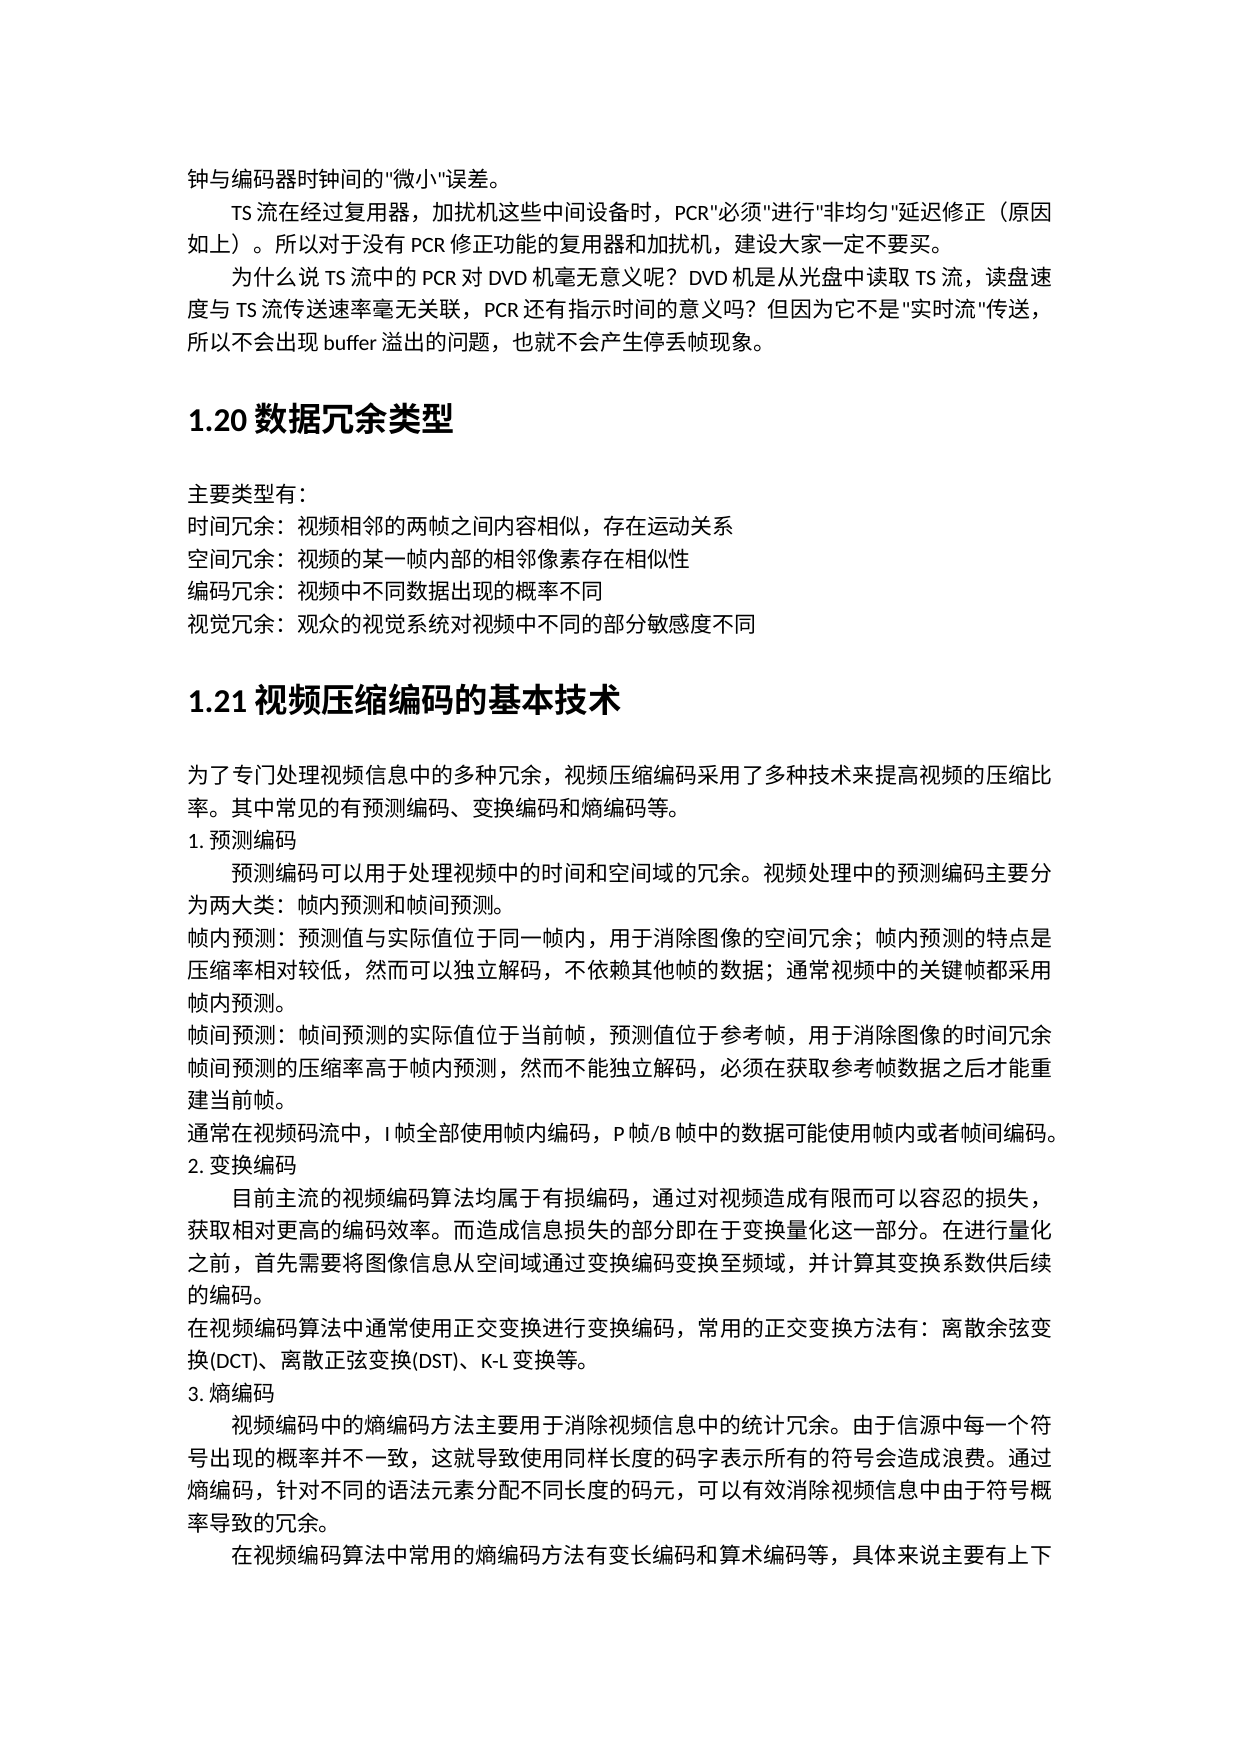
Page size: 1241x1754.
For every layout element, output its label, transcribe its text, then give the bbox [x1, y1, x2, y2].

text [187, 162, 1053, 194]
text 视频编码中的熵编码方法主要用于消除视频信息中的统计冗余。由于信源中每一个符号出现的概率并不一致，这就导致使用同样长度的码字表示所有的符号会造成浪费。通过熵编码，针对不同的语法元素分配不同长度的码元，可以有效消除视频信息中由于符号概率导致的冗余。 [187, 1408, 1053, 1538]
text 空间冗余：视频的某一帧内部的相邻像素存在相似性 [187, 541, 1053, 574]
text TS流在经过复用器，加扰机这些中间设备时，PCR"必须"进行"非均匀"延迟修正（原因如上）。所以对于没有PCR修正功能的复用器和加扰机，建设大家一定不要买。 [187, 194, 1053, 259]
subtitle 1.20 数据冗余类型 [187, 384, 1053, 449]
text 1. 预测编码 [187, 823, 1053, 855]
subtitle 1.21 视频压缩编码的基本技术 [187, 666, 1053, 731]
text 主要类型有： [187, 476, 1053, 509]
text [187, 1538, 1053, 1570]
text 预测编码可以用于处理视频中的时间和空间域的冗余。视频处理中的预测编码主要分为两大类：帧内预测和帧间预测。 [187, 855, 1053, 920]
text 2. 变换编码 [187, 1148, 1053, 1180]
text 帧间预测：帧间预测的实际值位于当前帧，预测值位于参考帧，用于消除图像的时间冗余；帧间预测的压缩率高于帧内预测，然而不能独立解码，必须在获取参考帧数据之后才能重建当前帧。 [187, 1018, 1053, 1115]
text 3. 熵编码 [187, 1375, 1053, 1408]
text 编码冗余：视频中不同数据出现的概率不同 [187, 574, 1053, 606]
text 为什么说TS流中的PCR对DVD机毫无意义呢？DVD机是从光盘中读取TS流，读盘速度与TS流传送速率毫无关联，PCR还有指示时间的意义吗？但因为它不是"实时流"传送，所以不会出现buffer溢出的问题，也就不会产生停丢帧现象。 [187, 259, 1053, 357]
text 帧内预测：预测值与实际值位于同一帧内，用于消除图像的空间冗余；帧内预测的特点是压缩率相对较低，然而可以独立解码，不依赖其他帧的数据；通常视频中的关键帧都采用帧内预测。 [187, 920, 1053, 1018]
text 在视频编码算法中通常使用正交变换进行变换编码，常用的正交变换方法有：离散余弦变换(DCT)、离散正弦变换(DST)、K-L变换等。 [187, 1310, 1053, 1375]
text 视觉冗余：观众的视觉系统对视频中不同的部分敏感度不同 [187, 606, 1053, 639]
text 时间冗余：视频相邻的两帧之间内容相似，存在运动关系 [187, 509, 1053, 541]
text 为了专门处理视频信息中的多种冗余，视频压缩编码采用了多种技术来提高视频的压缩比率。其中常见的有预测编码、变换编码和熵编码等。 [187, 758, 1053, 823]
text 目前主流的视频编码算法均属于有损编码，通过对视频造成有限而可以容忍的损失，获取相对更高的编码效率。而造成信息损失的部分即在于变换量化这一部分。在进行量化之前，首先需要将图像信息从空间域通过变换编码变换至频域，并计算其变换系数供后续的编码。 [187, 1180, 1053, 1310]
text 通常在视频码流中，I帧全部使用帧内编码，P帧/B帧中的数据可能使用帧内或者帧间编码。 [187, 1115, 1053, 1148]
